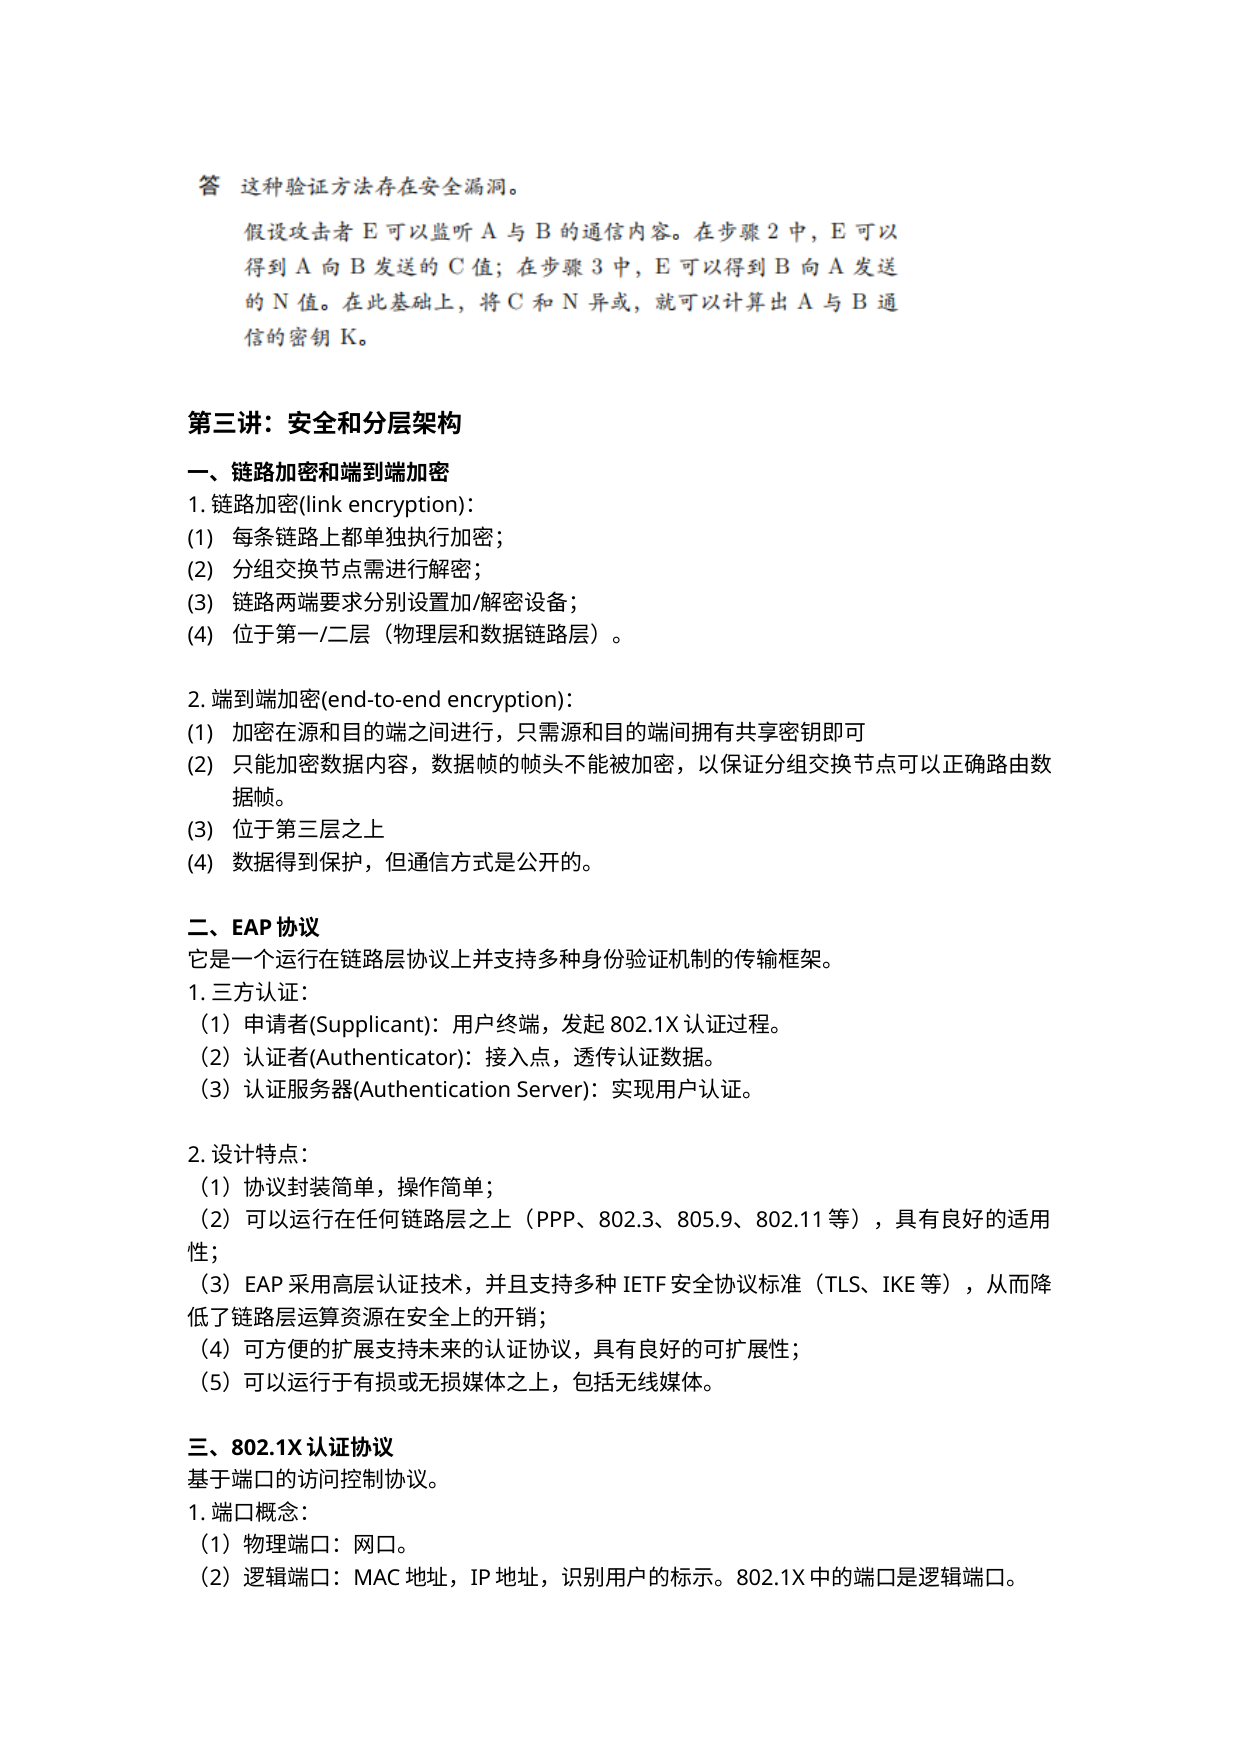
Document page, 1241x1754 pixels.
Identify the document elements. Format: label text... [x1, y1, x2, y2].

list 链路两端要求分别设置加/解密设备； [187, 584, 1053, 617]
text （5）可以运行于有损或无损媒体之上，包括无线媒体。 [187, 1364, 1053, 1397]
text （2）认证者(Authenticator)：接入点，透传认证数据。 [187, 1039, 1053, 1072]
list 只能加密数据内容，数据帧的帧头不能被加密，以保证分组交换节点可以正确路由数据帧。 [187, 747, 1053, 812]
list 分组交换节点需进行解密； [187, 552, 1053, 584]
text 2. 设计特点： [187, 1137, 1053, 1169]
text （3）认证服务器(Authentication Server)：实现用户认证。 [187, 1072, 1053, 1104]
list 位于第三层之上 [187, 812, 1053, 844]
text （4）可方便的扩展支持未来的认证协议，具有良好的可扩展性； [187, 1332, 1053, 1364]
text 1. 三方认证： [187, 974, 1053, 1007]
list 位于第一/二层（物理层和数据链路层）。 [187, 617, 1053, 649]
list 加密在源和目的端之间进行，只需源和目的端间拥有共享密钥即可 [187, 714, 1053, 747]
text 第三讲：安全和分层架构 [187, 389, 1053, 454]
text 1. 端口概念： [187, 1494, 1053, 1527]
text （2）可以运行在任何链路层之上（PPP、802.3、805.9、802.11等），具有良好的适用性； [187, 1202, 1053, 1267]
list 数据得到保护，但通信方式是公开的。 [187, 844, 1053, 877]
text （3）EAP采用高层认证技术，并且支持多种IETF安全协议标准（TLS、IKE等），从而降低了链路层运算资源在安全上的开销； [187, 1267, 1053, 1332]
text 1. 链路加密(link encryption)： [187, 487, 1053, 519]
text 三、802.1X认证协议 [187, 1429, 1053, 1462]
text （1）协议封装简单，操作简单； [187, 1169, 1053, 1202]
text 一、链路加密和端到端加密 [187, 454, 1053, 487]
text （1）申请者(Supplicant)：用户终端，发起802.1X认证过程。 [187, 1007, 1053, 1039]
picture [187, 162, 918, 357]
text 2. 端到端加密(end-to-end encryption)： [187, 682, 1053, 714]
text 它是一个运行在链路层协议上并支持多种身份验证机制的传输框架。 [187, 942, 1053, 974]
text 基于端口的访问控制协议。 [187, 1462, 1053, 1494]
list 每条链路上都单独执行加密； [187, 519, 1053, 552]
text 二、EAP协议 [187, 909, 1053, 942]
text （1）物理端口：网口。 [187, 1527, 1053, 1559]
text （2）逻辑端口：MAC地址，IP地址，识别用户的标示。802.1X中的端口是逻辑端口。 [187, 1559, 1053, 1592]
